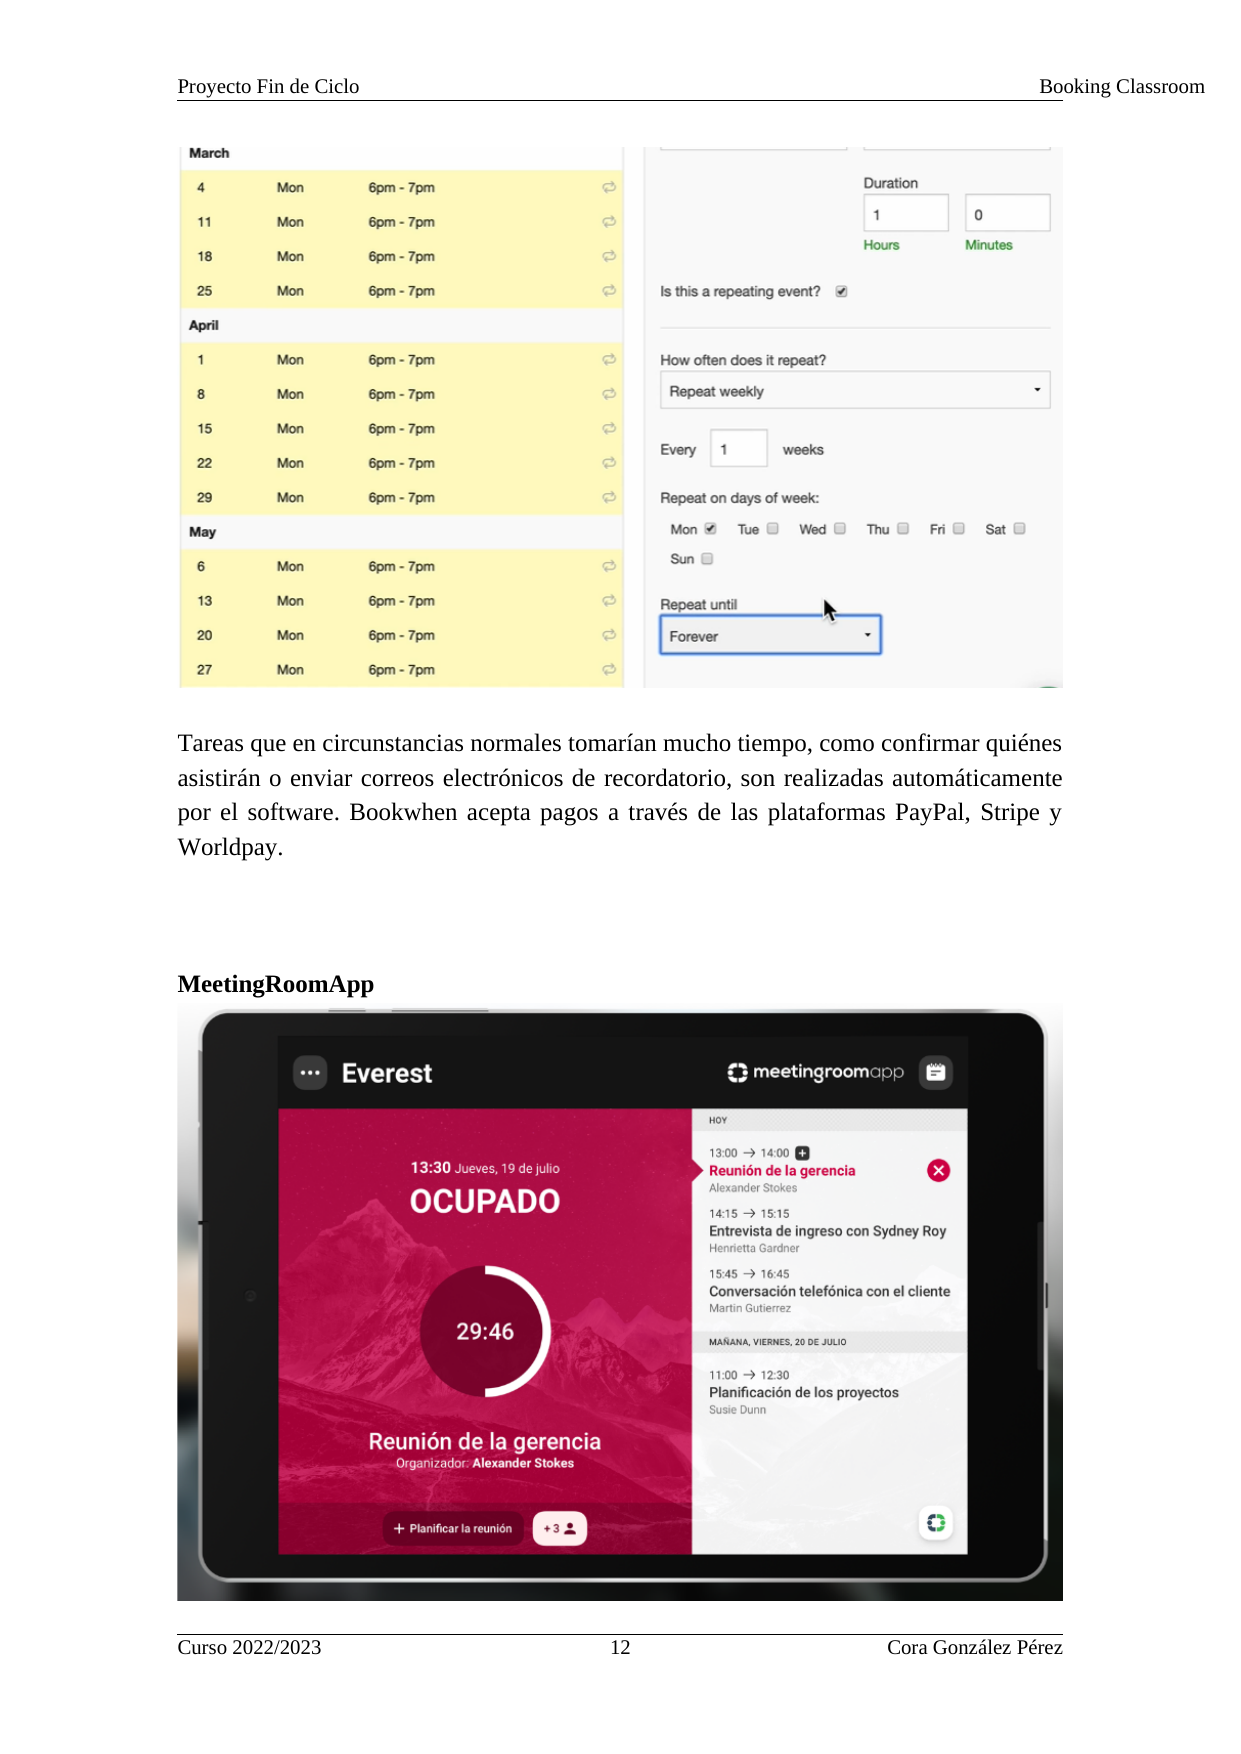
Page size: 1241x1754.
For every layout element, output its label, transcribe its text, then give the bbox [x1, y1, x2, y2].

text Tareas que en circunstancias normales tomarían mucho tiempo, como confirmar quiénes asistirán o enviar correos electrónicos de recordatorio, son realizadas automáticamente por el software. Bookwhen acepta pagos a través de las plataformas PayPal, Stripe y Worldpay. [177, 728, 1063, 860]
text MeetingRoomApp [177, 969, 1063, 998]
picture [177, 147, 1063, 688]
picture [177, 1003, 1063, 1601]
